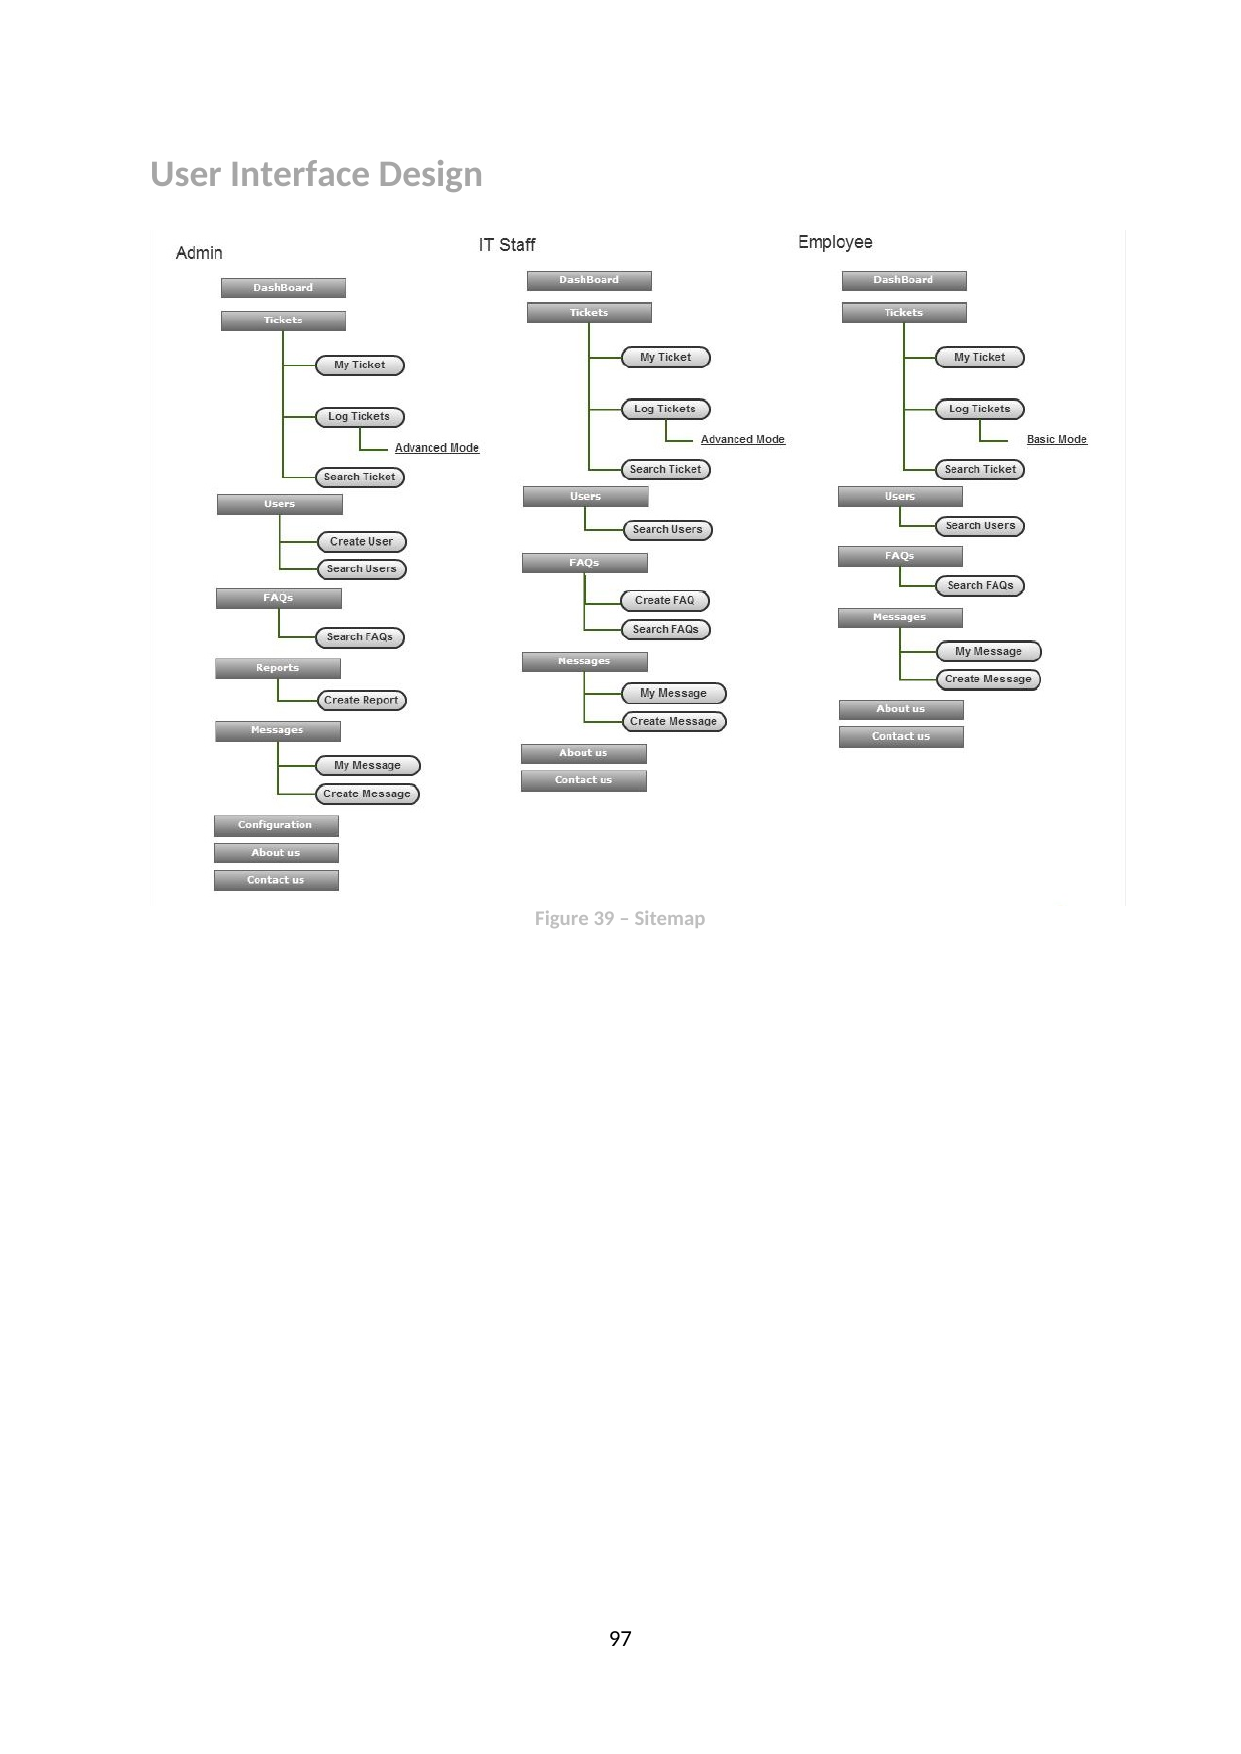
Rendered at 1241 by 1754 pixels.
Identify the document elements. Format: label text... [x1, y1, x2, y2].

text Figure 39 – Sitemap [150, 906, 1090, 931]
picture [150, 230, 1125, 906]
subtitle User Interface Design [150, 150, 1090, 196]
